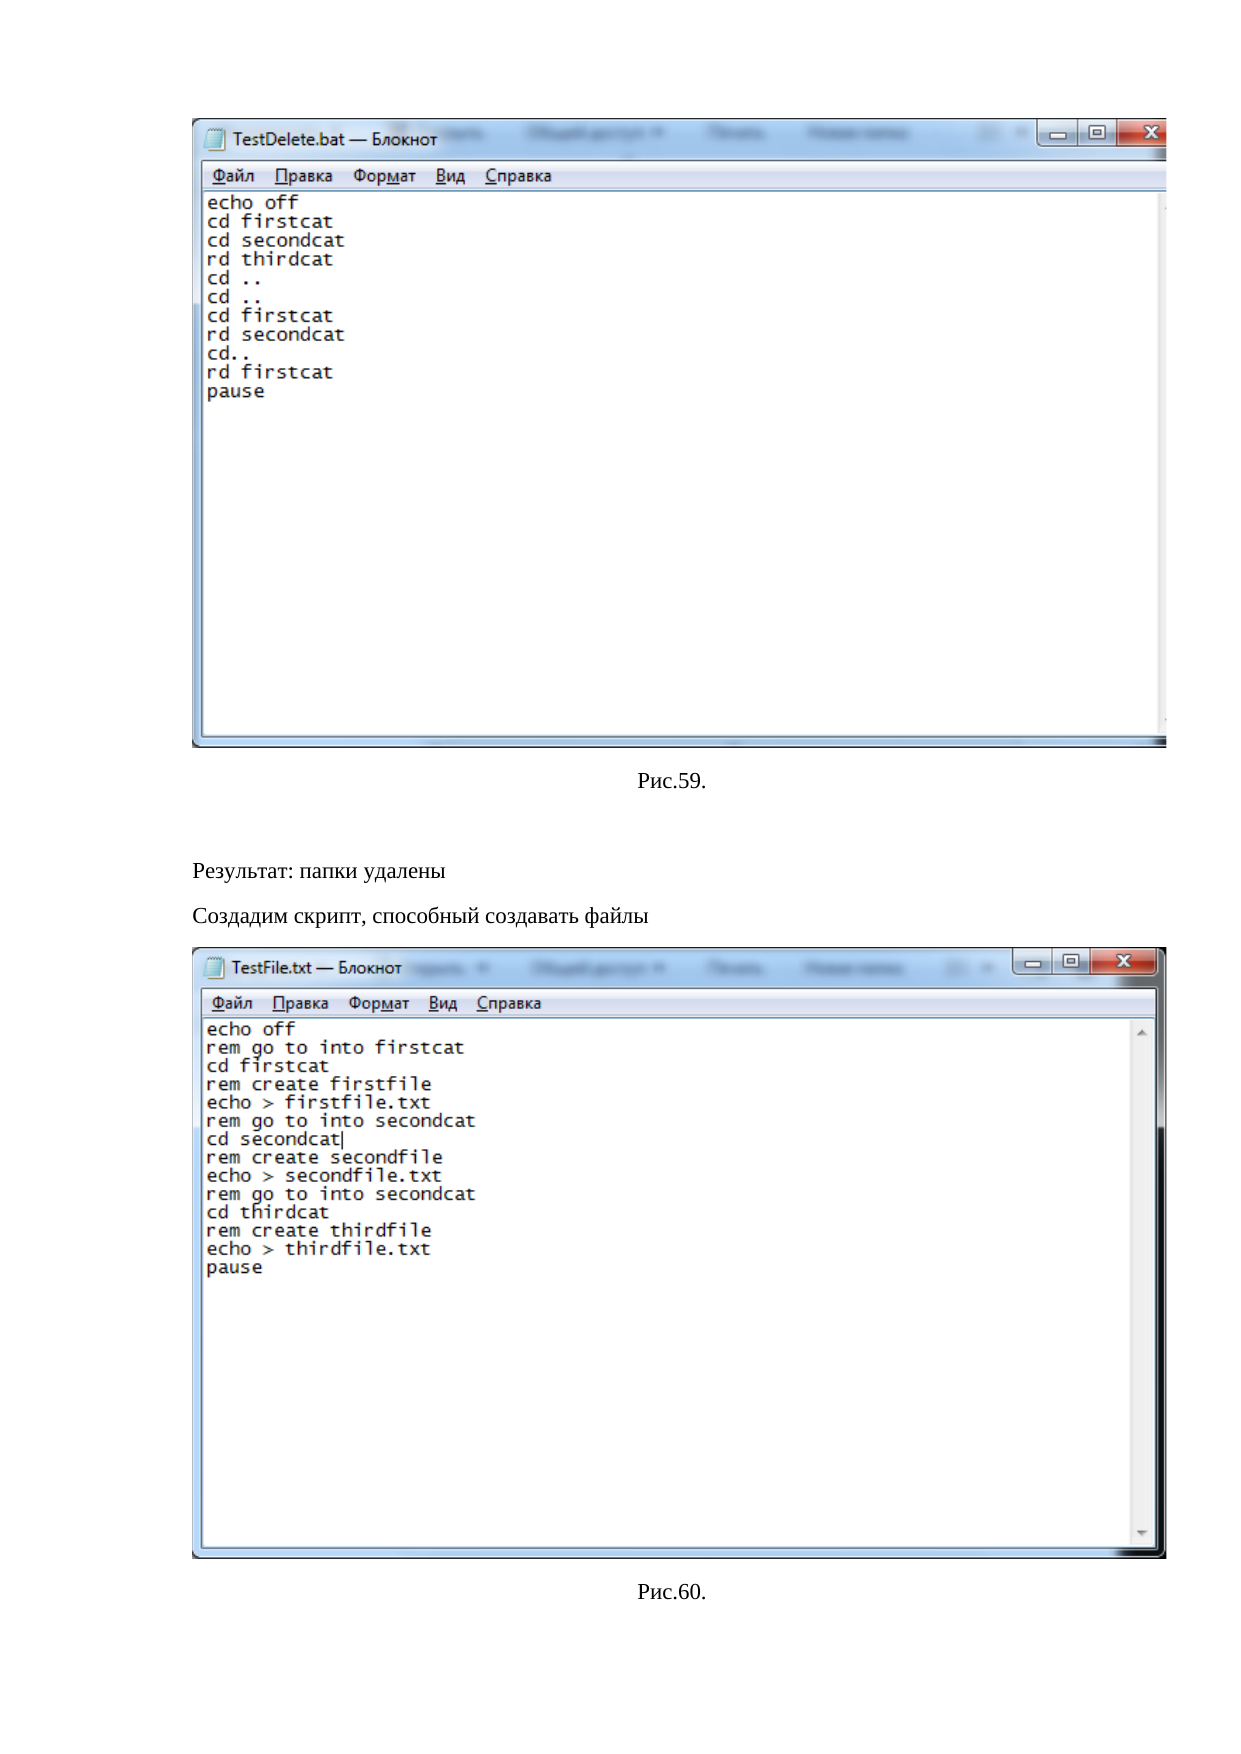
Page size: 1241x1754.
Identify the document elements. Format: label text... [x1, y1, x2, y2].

picture [192, 118, 1167, 748]
picture [192, 947, 1167, 1559]
text Рис.60. [162, 1578, 1152, 1604]
text Создадим скрипт, способный создавать файлы [162, 902, 1152, 928]
text Рис.59. [162, 767, 1152, 793]
text Результат: папки удалены [162, 857, 1152, 883]
